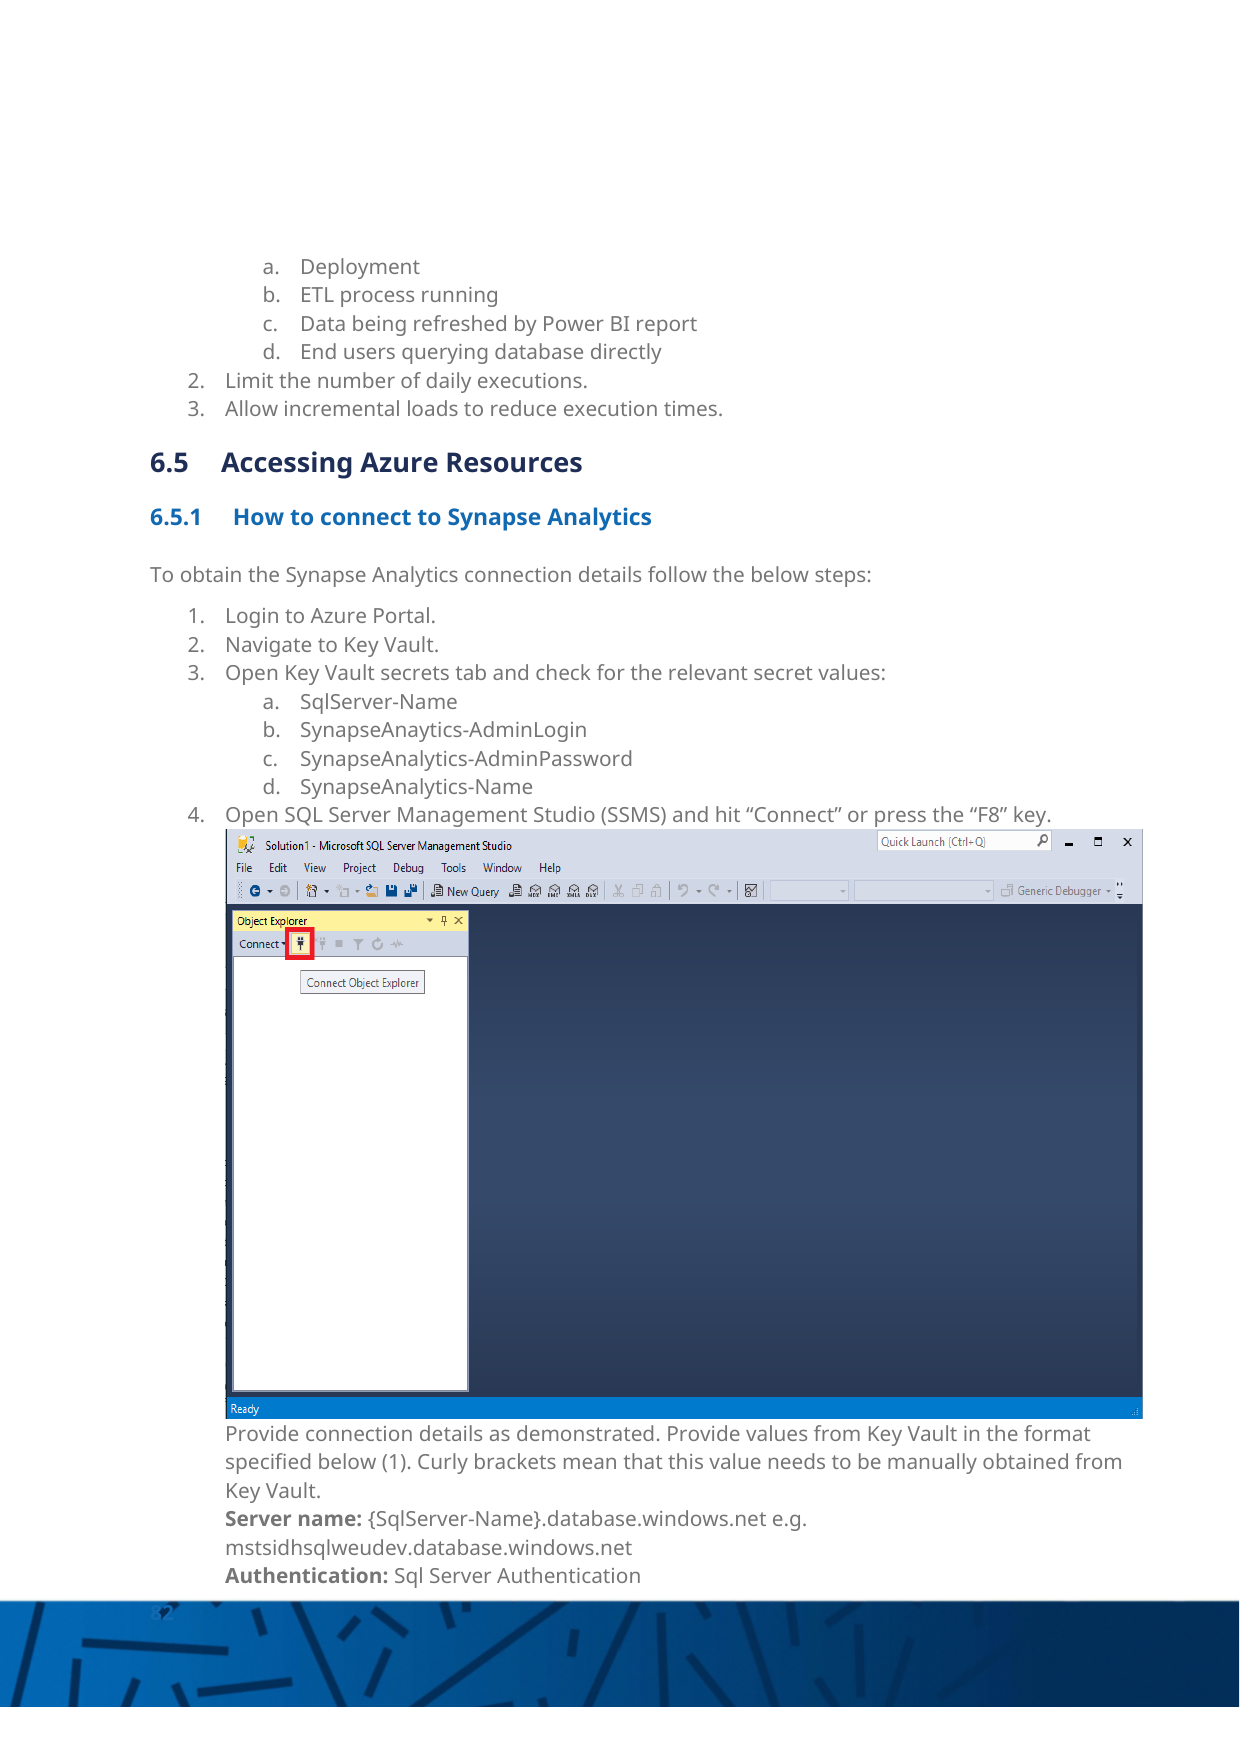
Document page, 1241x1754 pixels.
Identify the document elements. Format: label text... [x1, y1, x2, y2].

list SynapseAnalytics-AdminPassword [262, 744, 1155, 772]
list Provide connection details as demonstrated. Provide values from Key Vault in the format specified below (1). Curly brackets mean that this value needs to be manually obtained from Key Vault. Server name: {SqlServer-Name}.database.windows.net e.g. mstsidhsqlweudev.database.windows.net [225, 1419, 1155, 1561]
list Deployment [262, 252, 1155, 281]
picture [225, 829, 1143, 1419]
list Open SQL Server Management Studio (SSMS) and hit “Connect” or press the “F8” key. [187, 801, 1155, 829]
list Authentication: Sql Server Authentication [225, 1561, 1155, 1589]
list Login to Azure Portal. [187, 602, 1155, 630]
list Limit the number of daily executions. [187, 366, 1155, 394]
list SynapseAnaytics-AdminLogin [262, 715, 1155, 744]
list SynapseAnalytics-Name [262, 772, 1155, 801]
subtitle How to connect to Synapse Analytics [150, 501, 1155, 532]
list End users querying database directly [262, 337, 1155, 366]
list Allow incremental loads to reduce execution times. [187, 394, 1155, 423]
list ETL process running [262, 281, 1155, 309]
picture [0, 1598, 1240, 1707]
list Open Key Vault secrets tab and check for the relevant secret values: [187, 658, 1155, 687]
list Data being refreshed by Power BI report [262, 309, 1155, 337]
list Navigate to Key Vault. [187, 630, 1155, 658]
text To obtain the Synapse Analytics connection details follow the below steps: [150, 561, 1155, 589]
list SqlServer-Name [262, 687, 1155, 715]
subtitle Accessing Azure Resources [150, 443, 1155, 480]
